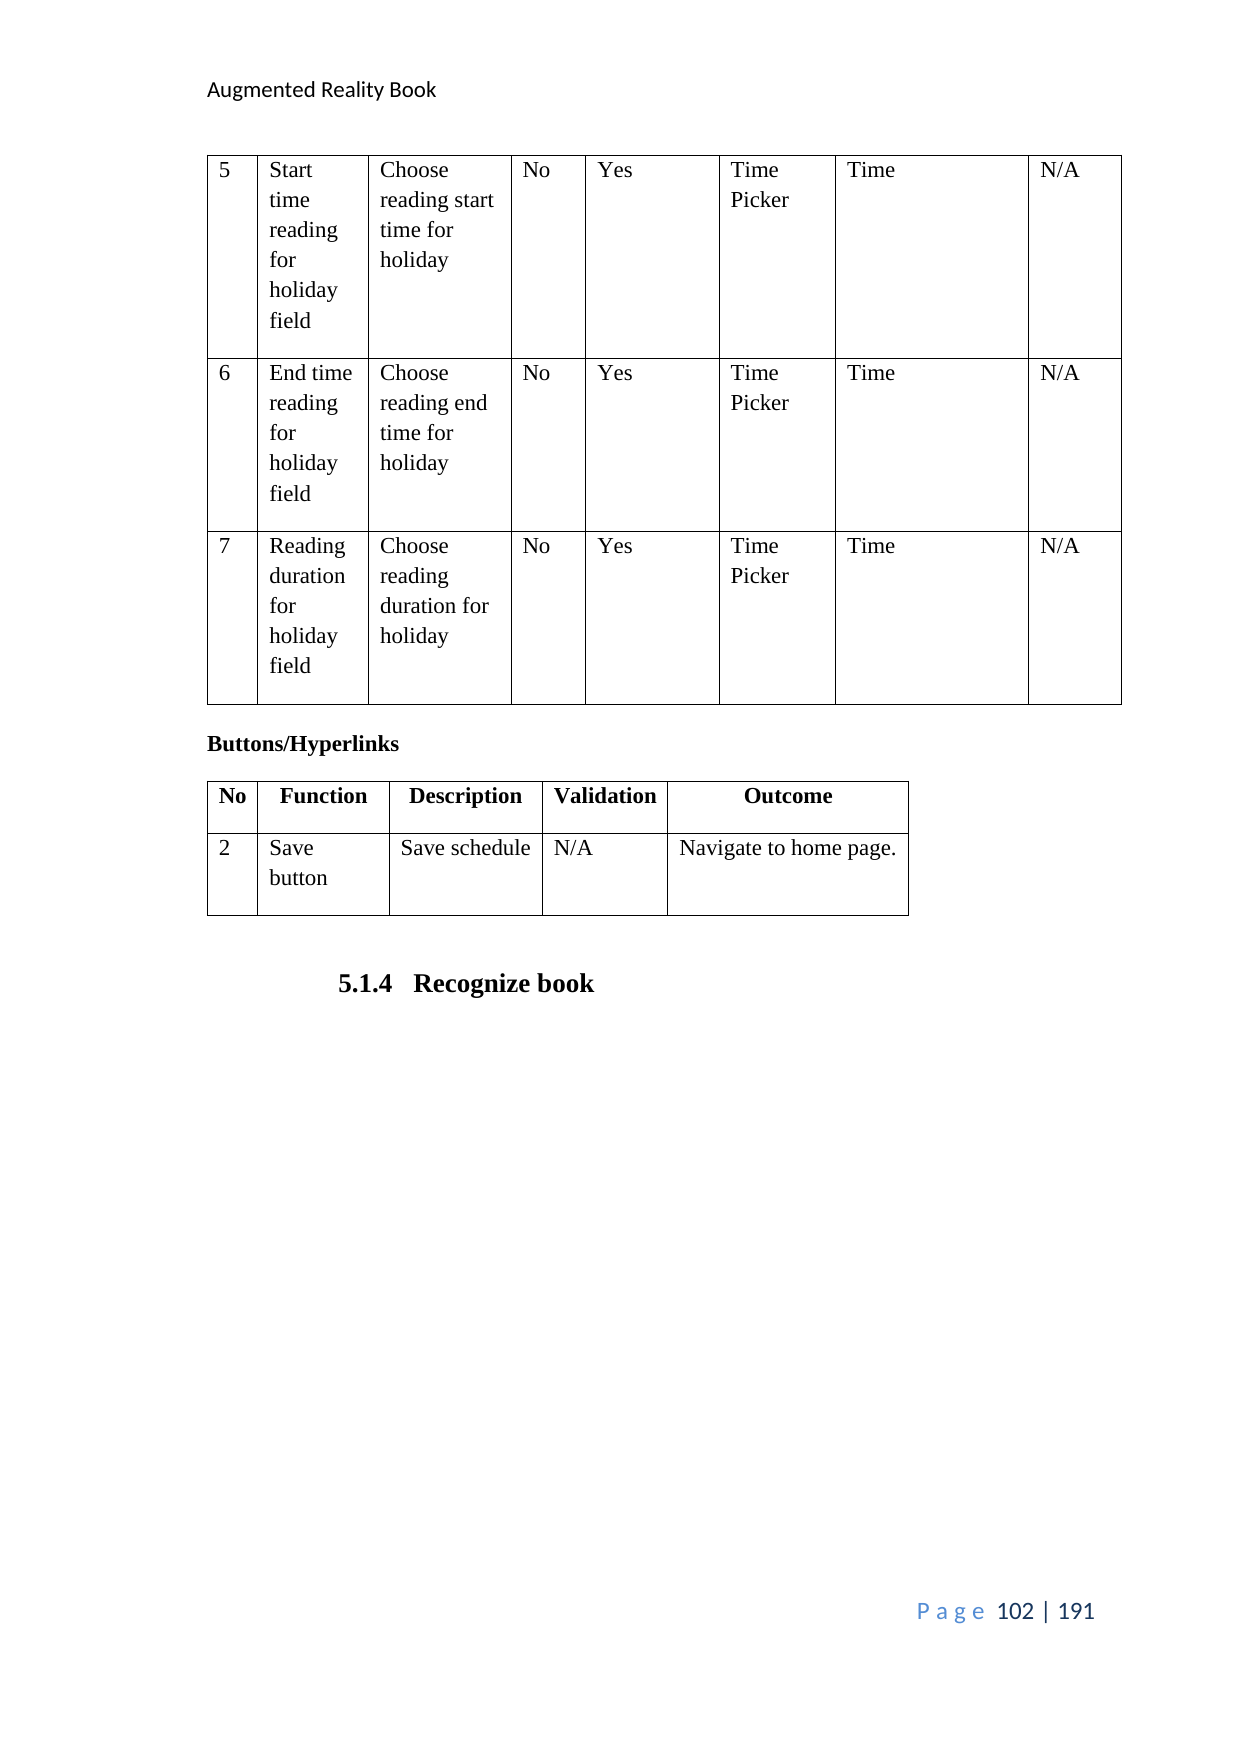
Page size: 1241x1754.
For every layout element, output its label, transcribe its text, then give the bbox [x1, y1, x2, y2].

table_cell End time reading for holiday field [258, 359, 368, 531]
table_cell N/A [1029, 532, 1121, 703]
table_header No [208, 782, 257, 833]
table_cell Start time reading for holiday field [258, 156, 368, 358]
table_header Function [258, 782, 389, 833]
table_cell 2 [208, 834, 257, 915]
table_cell N/A [1029, 156, 1121, 358]
table_cell 7 [208, 532, 257, 703]
table_cell Time [836, 156, 1028, 358]
table_cell Choose reading end time for holiday [369, 359, 511, 531]
table_header Description [390, 782, 542, 833]
table_cell Save button [258, 834, 389, 915]
table_cell Time Picker [720, 359, 835, 531]
table_cell Choose reading duration for holiday [369, 532, 511, 703]
table_cell N/A [1029, 359, 1121, 531]
text Buttons/Hyperlinks [207, 729, 1122, 756]
table_cell No [512, 156, 585, 358]
table_cell Navigate to home page. [668, 834, 908, 915]
table_cell Choose reading start time for holiday [369, 156, 511, 358]
table_cell 6 [208, 359, 257, 531]
subtitle Recognize book [338, 967, 1122, 998]
table_header Validation [543, 782, 667, 833]
table_cell Time [836, 532, 1028, 703]
table_cell No [512, 359, 585, 531]
table_cell Yes [586, 156, 719, 358]
table_cell Reading duration for holiday field [258, 532, 368, 703]
table_cell 5 [208, 156, 257, 358]
table_cell Yes [586, 359, 719, 531]
table_cell Time Picker [720, 532, 835, 703]
table_cell Time Picker [720, 156, 835, 358]
table_cell Save schedule [390, 834, 542, 915]
table_cell Yes [586, 532, 719, 703]
table_cell N/A [543, 834, 667, 915]
table_header Outcome [668, 782, 908, 833]
table_cell No [512, 532, 585, 703]
table_cell Time [836, 359, 1028, 531]
